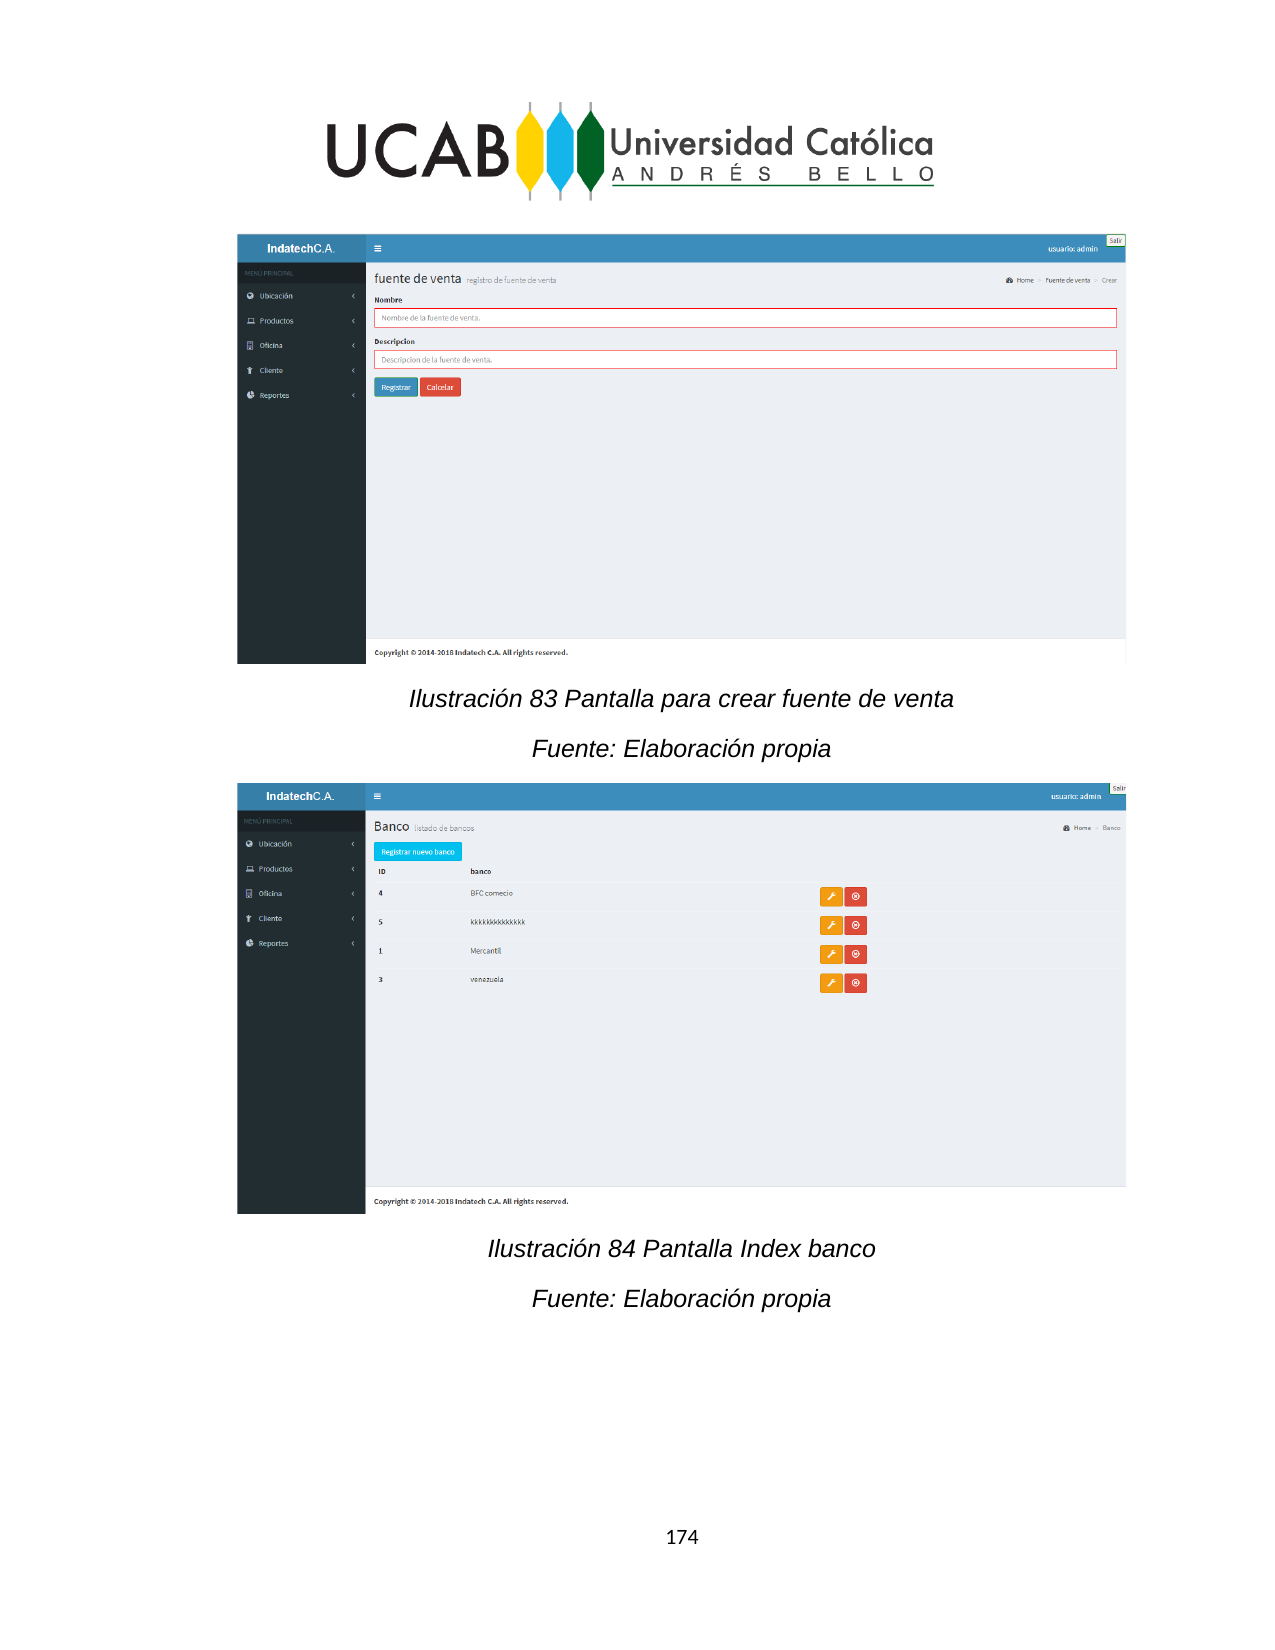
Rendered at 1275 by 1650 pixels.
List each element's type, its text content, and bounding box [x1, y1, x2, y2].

picture [237, 783, 1127, 1214]
text Fuente: Elaboración propia [236, 1284, 1127, 1312]
picture [327, 102, 934, 201]
text Fuente: Elaboración propia [236, 734, 1127, 763]
text Ilustración 83 Pantalla para crear fuente de venta [236, 684, 1127, 713]
text Ilustración 84 Pantalla Index banco [236, 1234, 1127, 1263]
picture [237, 233, 1127, 664]
